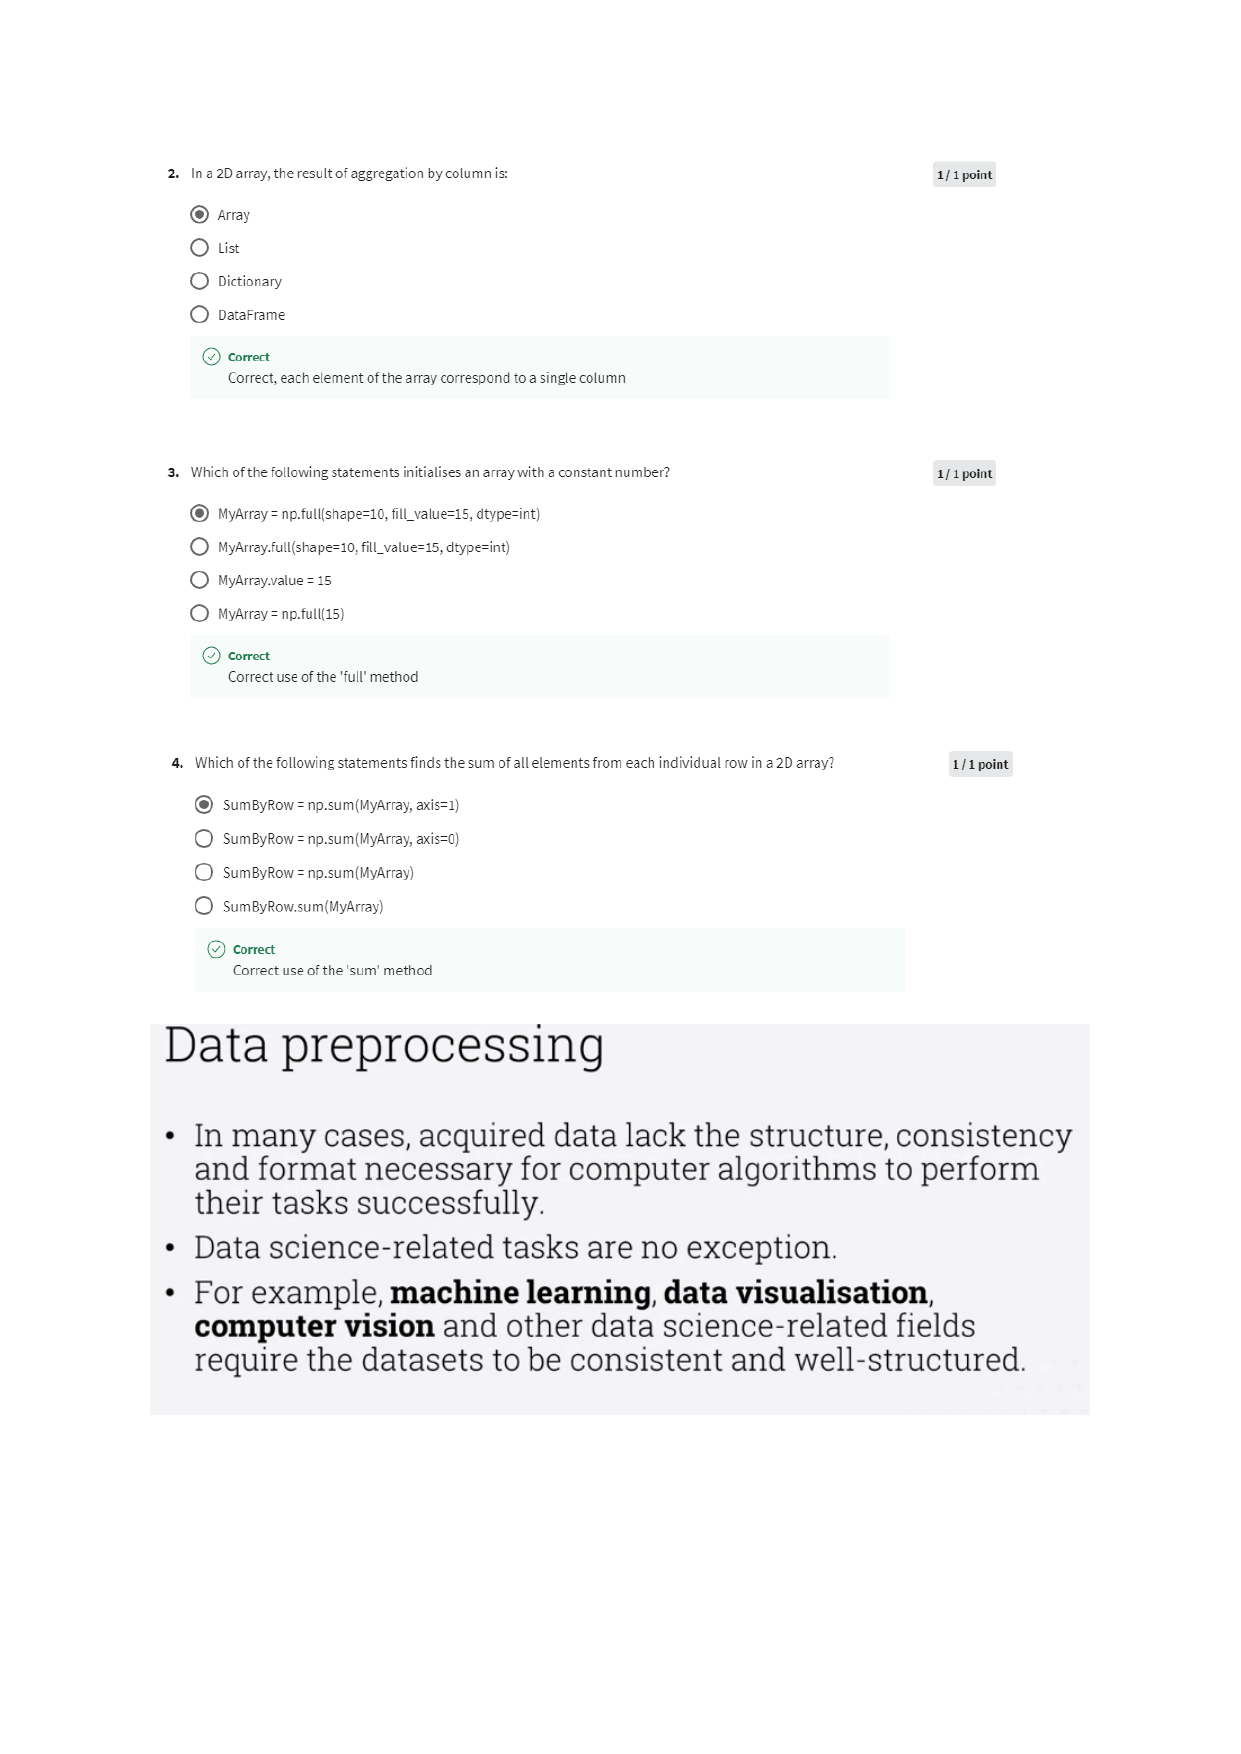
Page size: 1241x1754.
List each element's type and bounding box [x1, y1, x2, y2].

picture [150, 1024, 1091, 1415]
picture [150, 150, 1091, 720]
picture [150, 738, 1091, 1006]
